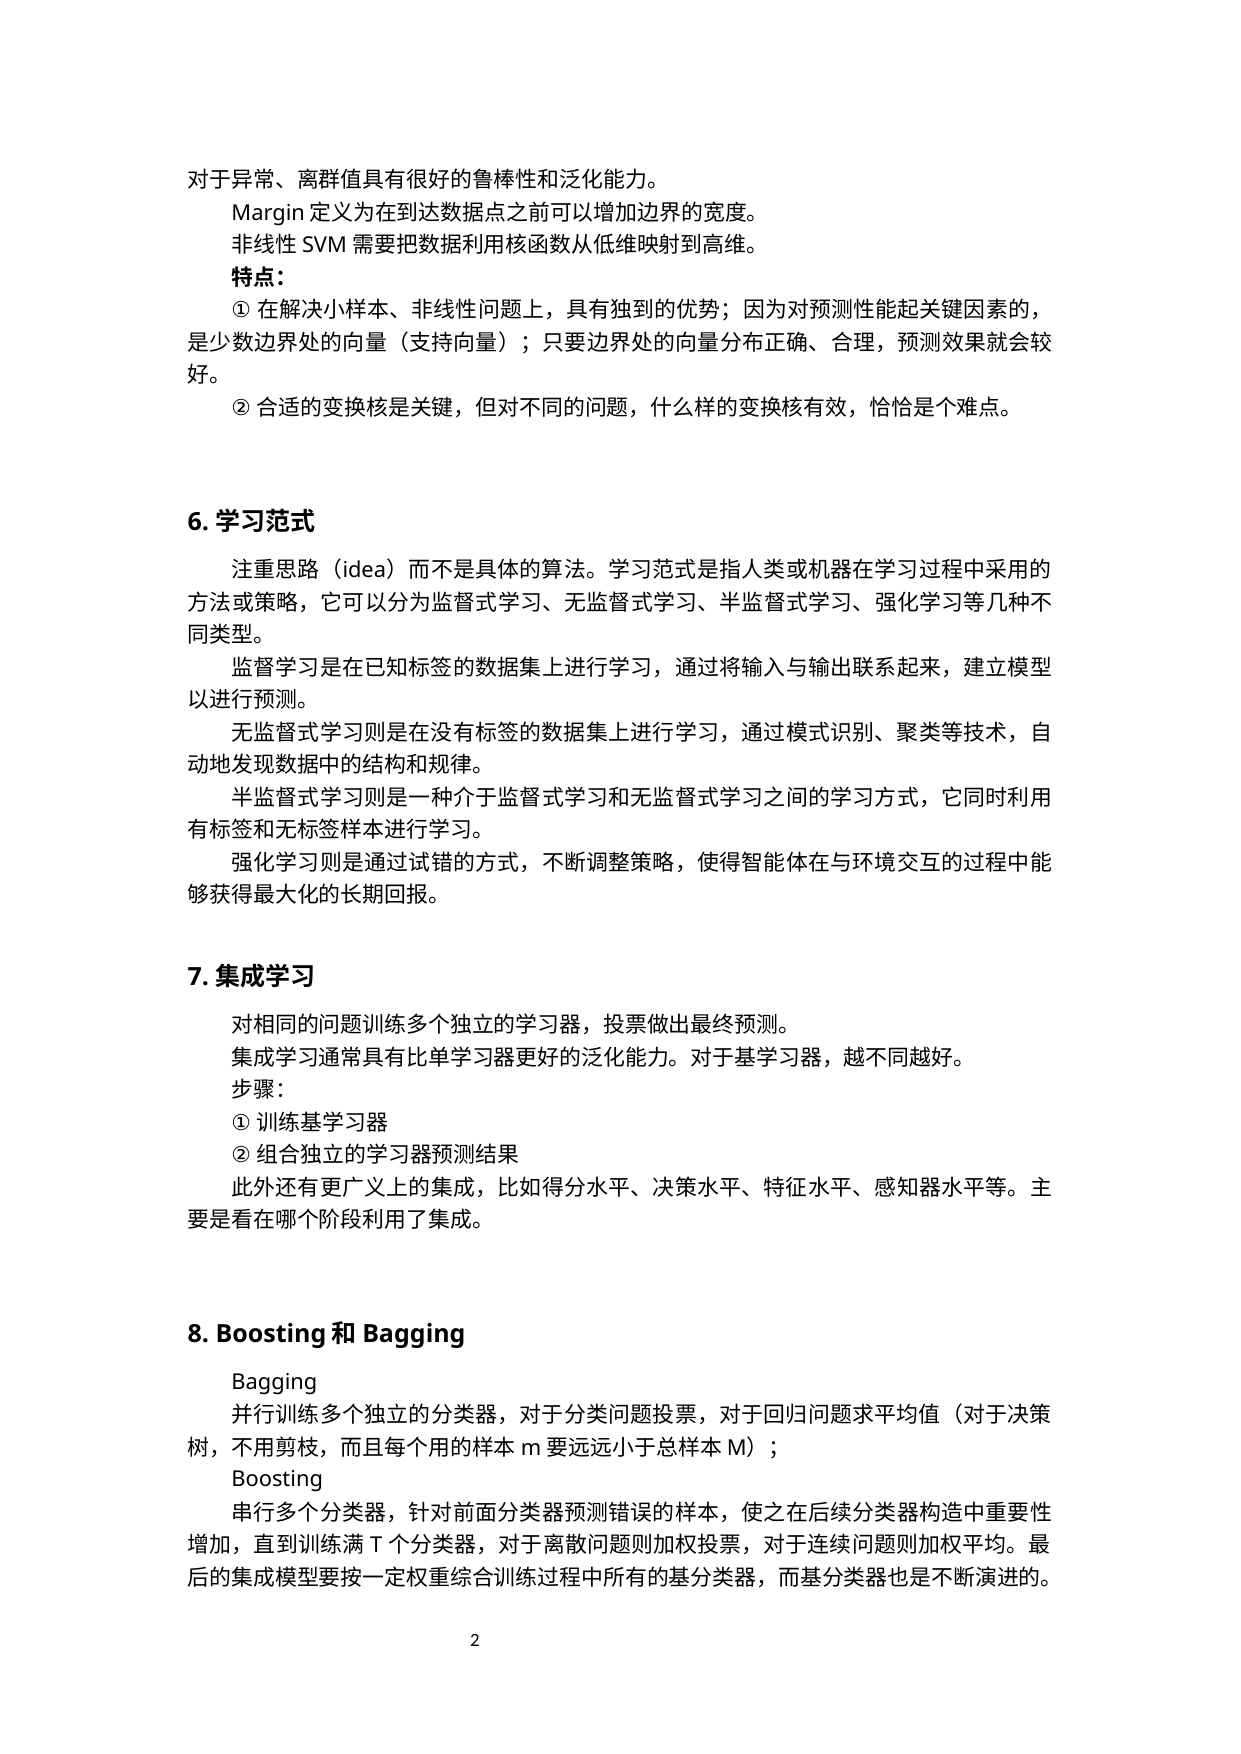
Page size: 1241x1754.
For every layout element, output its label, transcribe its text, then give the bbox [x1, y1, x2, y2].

list 强化学习则是通过试错的方式，不断调整策略，使得智能体在与环境交互的过程中能够获得最大化的长期回报。 [187, 844, 1053, 909]
list ① 在解决小样本、非线性问题上，具有独到的优势；因为对预测性能起关键因素的，是少数边界处的向量（支持向量）；只要边界处的向量分布正确、合理，预测效果就会较好。 [187, 292, 1053, 389]
list Boosting [187, 1462, 1053, 1494]
list 非线性 SVM 需要把数据利用核函数从低维映射到高维。 [187, 227, 1053, 259]
list ② 组合独立的学习器预测结果 [187, 1137, 1053, 1169]
list 半监督式学习则是一种介于监督式学习和无监督式学习之间的学习方式，它同时利用有标签和无标签样本进行学习。 [187, 779, 1053, 844]
list 监督学习是在已知标签的数据集上进行学习，通过将输入与输出联系起来，建立模型以进行预测。 [187, 649, 1053, 714]
list 注重思路（idea）而不是具体的算法。学习范式是指人类或机器在学习过程中采用的方法或策略，它可以分为监督式学习、无监督式学习、半监督式学习、强化学习等几种不同类型。 [187, 552, 1053, 649]
list 串行多个分类器，针对前面分类器预测错误的样本，使之在后续分类器构造中重要性增加，直到训练满 T 个分类器，对于离散问题则加权投票，对于连续问题则加权平均。最后的集成模型要按一定权重综合训练过程中所有的基分类器，而基分类器也是不断演进的。 [187, 1494, 1053, 1592]
list 此外还有更广义上的集成，比如得分水平、决策水平、特征水平、感知器水平等。主要是看在哪个阶段利用了集成。 [187, 1169, 1053, 1234]
list Bagging [187, 1364, 1053, 1397]
list ① 训练基学习器 [187, 1104, 1053, 1137]
list 集成学习通常具有比单学习器更好的泛化能力。对于基学习器，越不同越好。 [187, 1039, 1053, 1072]
list 无监督式学习则是在没有标签的数据集上进行学习，通过模式识别、聚类等技术，自动地发现数据中的结构和规律。 [187, 714, 1053, 779]
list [187, 162, 1053, 194]
list 步骤： [187, 1072, 1053, 1104]
text 8. Boosting和 Bagging [187, 1299, 1053, 1364]
list ② 合适的变换核是关键，但对不同的问题，什么样的变换核有效，恰恰是个难点。 [187, 389, 1053, 422]
list 对相同的问题训练多个独立的学习器，投票做出最终预测。 [187, 1007, 1053, 1039]
list Margin定义为在到达数据点之前可以增加边界的宽度。 [187, 194, 1053, 227]
list 并行训练多个独立的分类器，对于分类问题投票，对于回归问题求平均值（对于决策树，不用剪枝，而且每个用的样本 m 要远远小于总样本 M）； [187, 1397, 1053, 1462]
list 7. 集成学习 [187, 942, 1053, 1007]
list 6. 学习范式 [187, 487, 1053, 552]
list 特点： [187, 259, 1053, 292]
